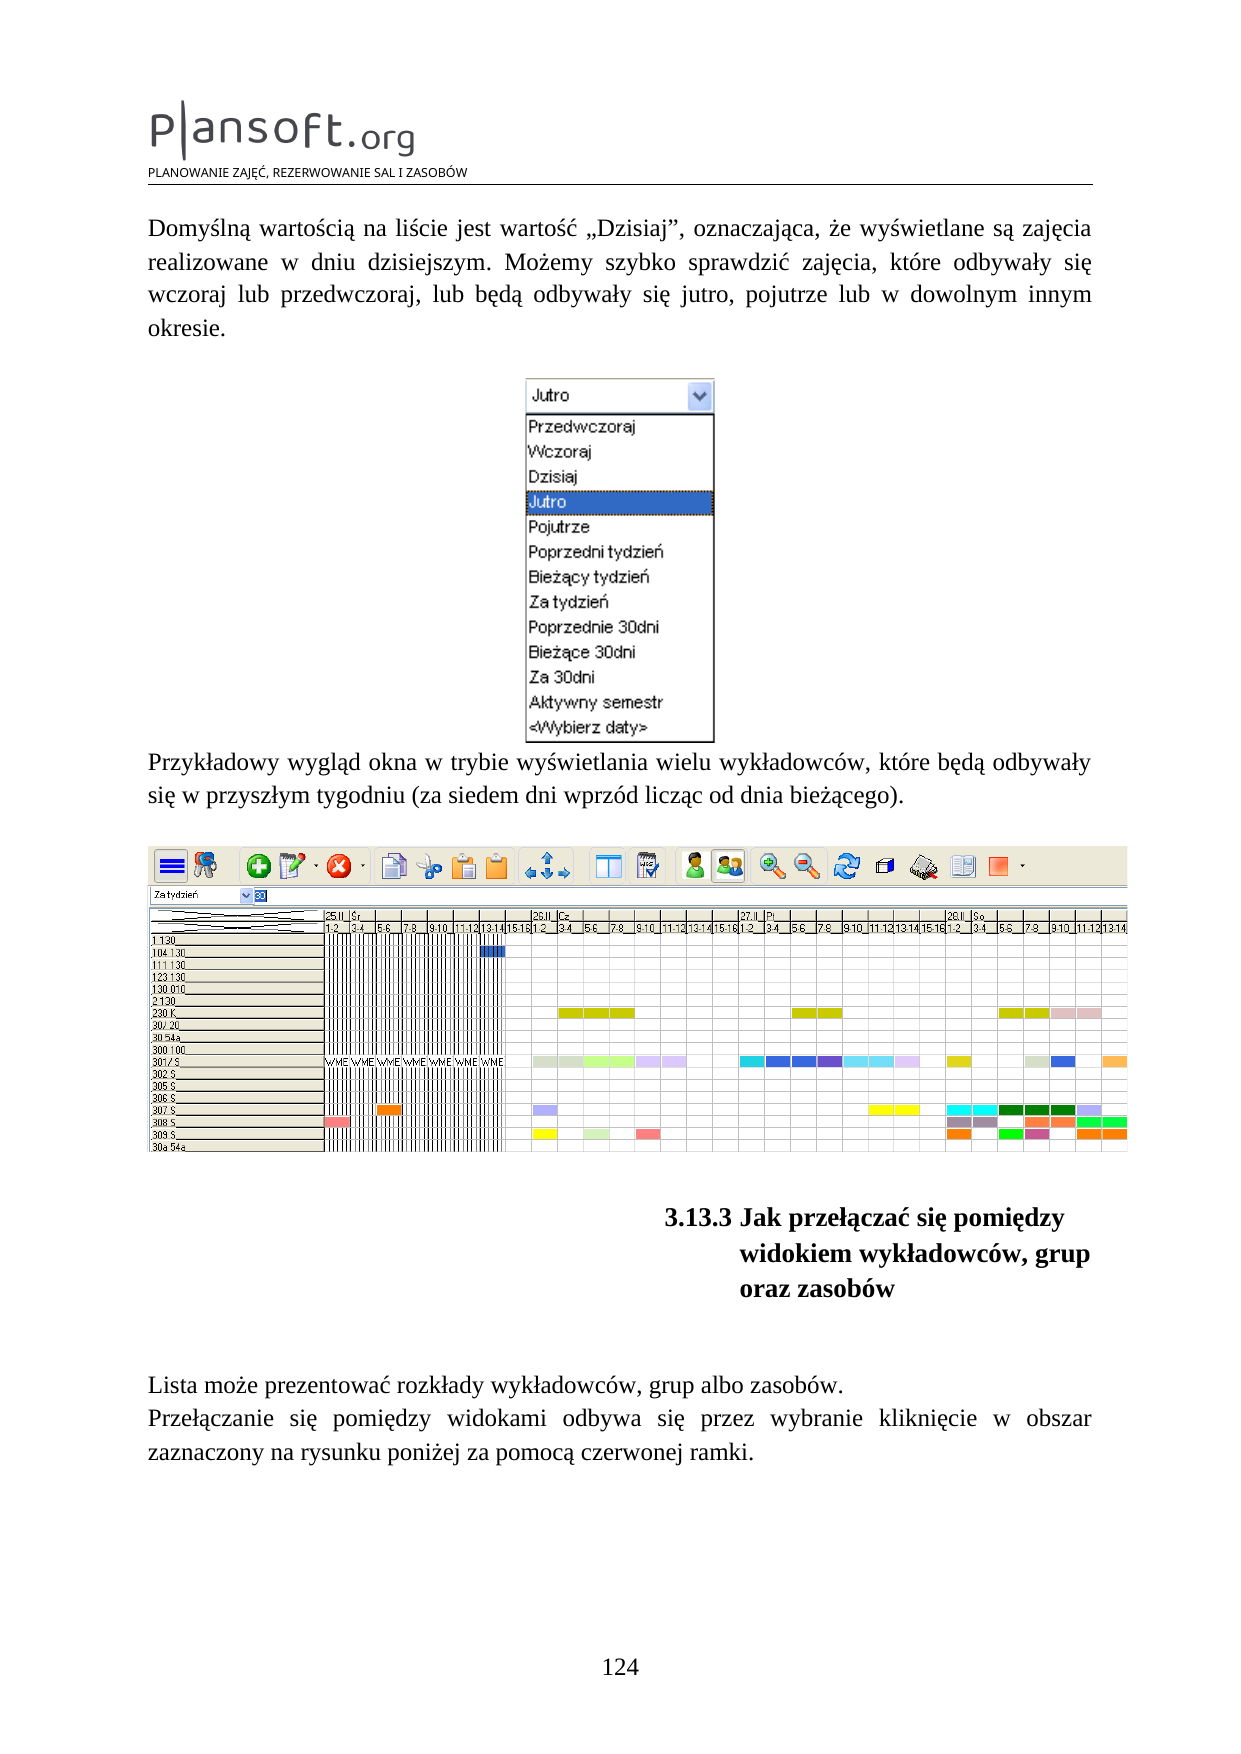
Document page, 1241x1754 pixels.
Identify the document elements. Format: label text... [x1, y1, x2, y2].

text Lista może prezentować rozkłady wykładowców, grup albo zasobów. [148, 1371, 1093, 1399]
text Przykładowy wygląd okna w trybie wyświetlania wielu wykładowców, które będą odbywały się w przyszłym tygodniu (za siedem dni wprzód licząc od dnia bieżącego). [148, 747, 1093, 809]
text Przełączanie się pomiędzy widokami odbywa się przez wybranie kliknięcie w obszar zaznaczony na rysunku poniżej za pomocą czerwonej ramki. [148, 1403, 1093, 1465]
subtitle Jak przełączać się pomiędzy widokiem wykładowców, grup oraz zasobów [664, 1201, 1093, 1304]
text Domyślną wartością na liście jest wartość „Dzisiaj”, oznaczająca, że wyświetlane są zajęcia realizowane w dniu dzisiejszym. Możemy szybko sprawdzić zajęcia, które odbywały się wczoraj lub przedwczoraj, lub będą odbywały się jutro, pojutrze lub w dowolnym innym okresie. [148, 213, 1093, 341]
picture [147, 846, 1128, 1152]
picture [525, 378, 715, 743]
picture [147, 73, 418, 165]
